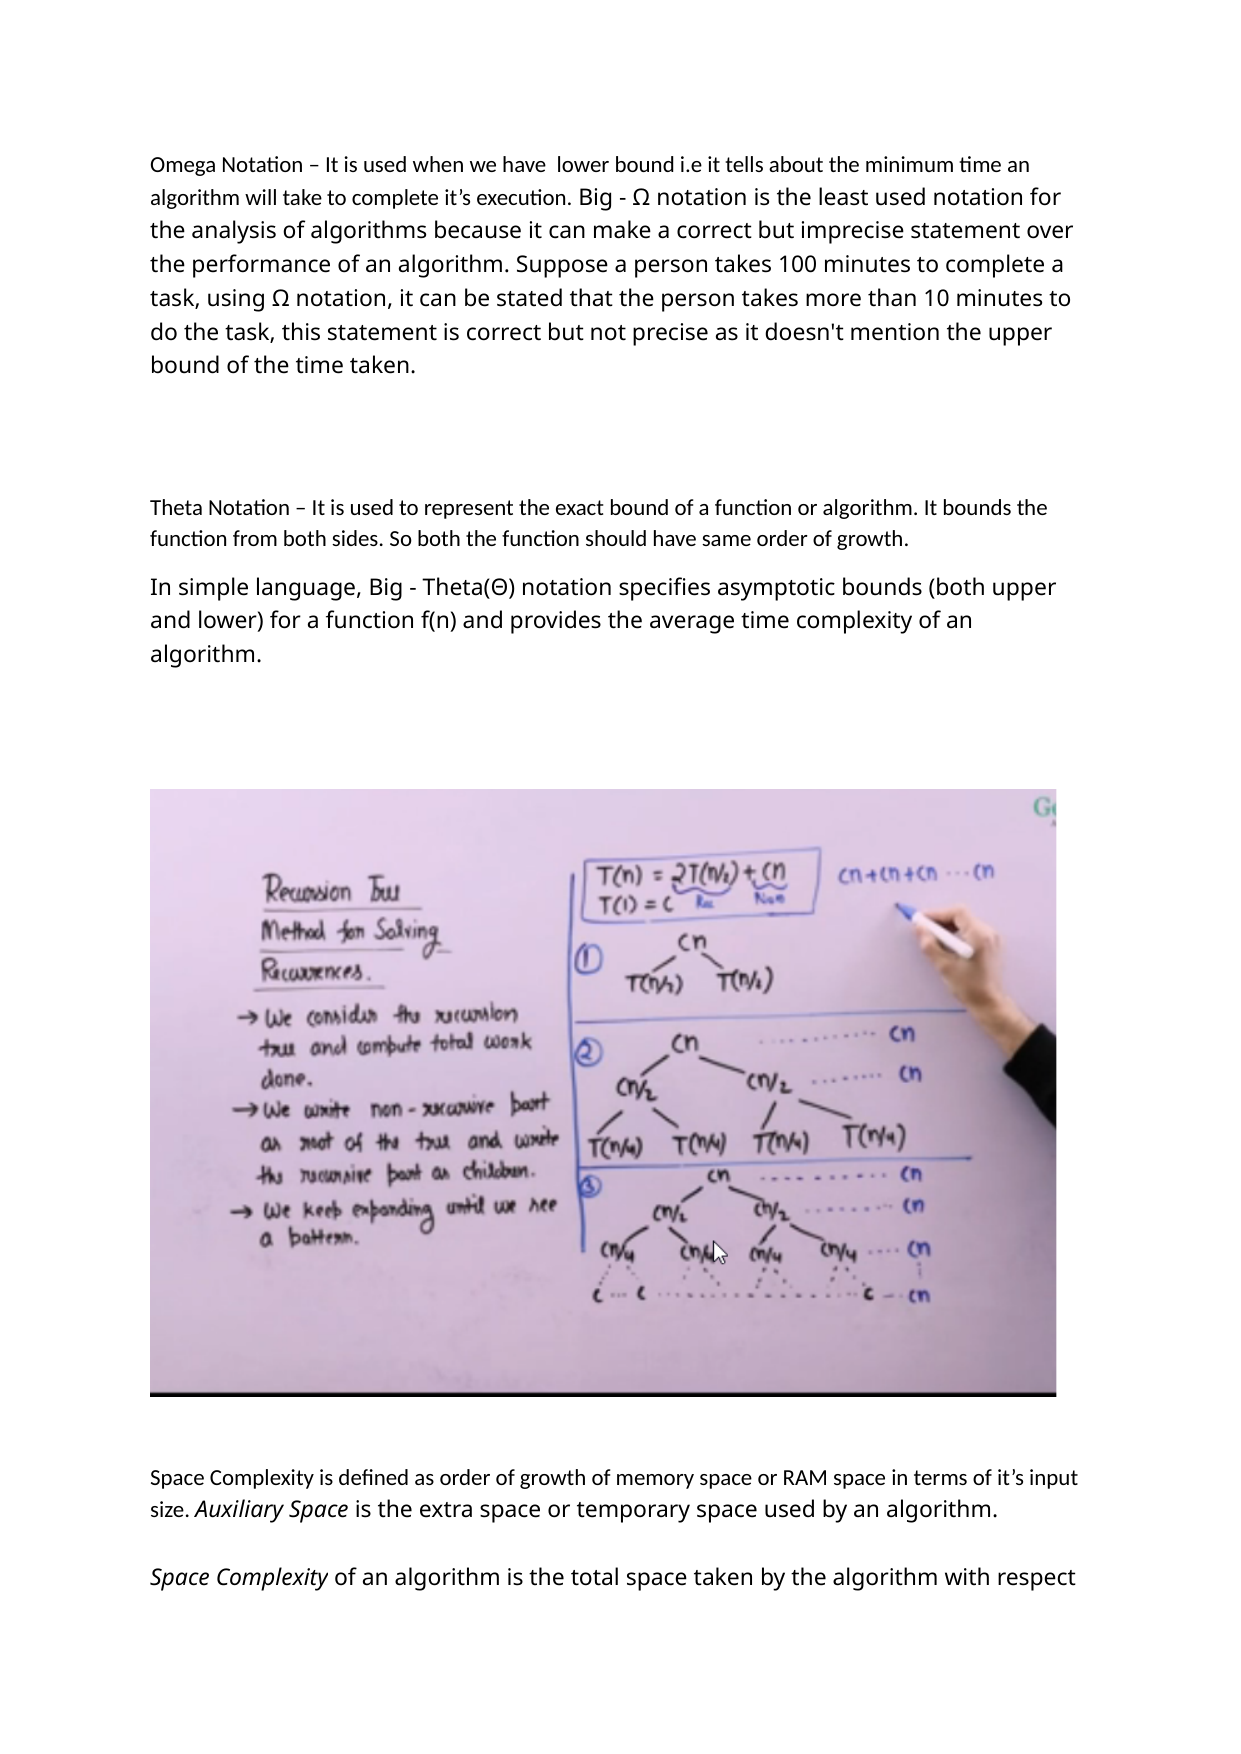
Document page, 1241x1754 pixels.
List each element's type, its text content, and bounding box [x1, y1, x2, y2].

picture [150, 789, 1057, 1397]
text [150, 1463, 1090, 1592]
text Omega Notation – It is used when we have lower bound i.e it tells about the minimum time an algorithm will take to complete it’s execution. Big - Ω notation is the least used notation for the analysis of algorithms because it can make a correct but imprecise statement over the performance of an algorithm. Suppose a person takes 100 minutes to complete a task, using Ω notation, it can be stated that the person takes more than 10 minutes to do the task, this statement is correct but not precise as it doesn't mention the upper bound of the time taken. [150, 150, 1090, 381]
text In simple language, Big - Theta(Θ) notation specifies asymptotic bounds (both upper and lower) for a function f(n) and provides the average time complexity of an algorithm. [150, 571, 1090, 669]
text Theta Notation – It is used to represent the exact bound of a function or algorithm. It bounds the function from both sides. So both the function should have same order of growth. [150, 493, 1090, 552]
